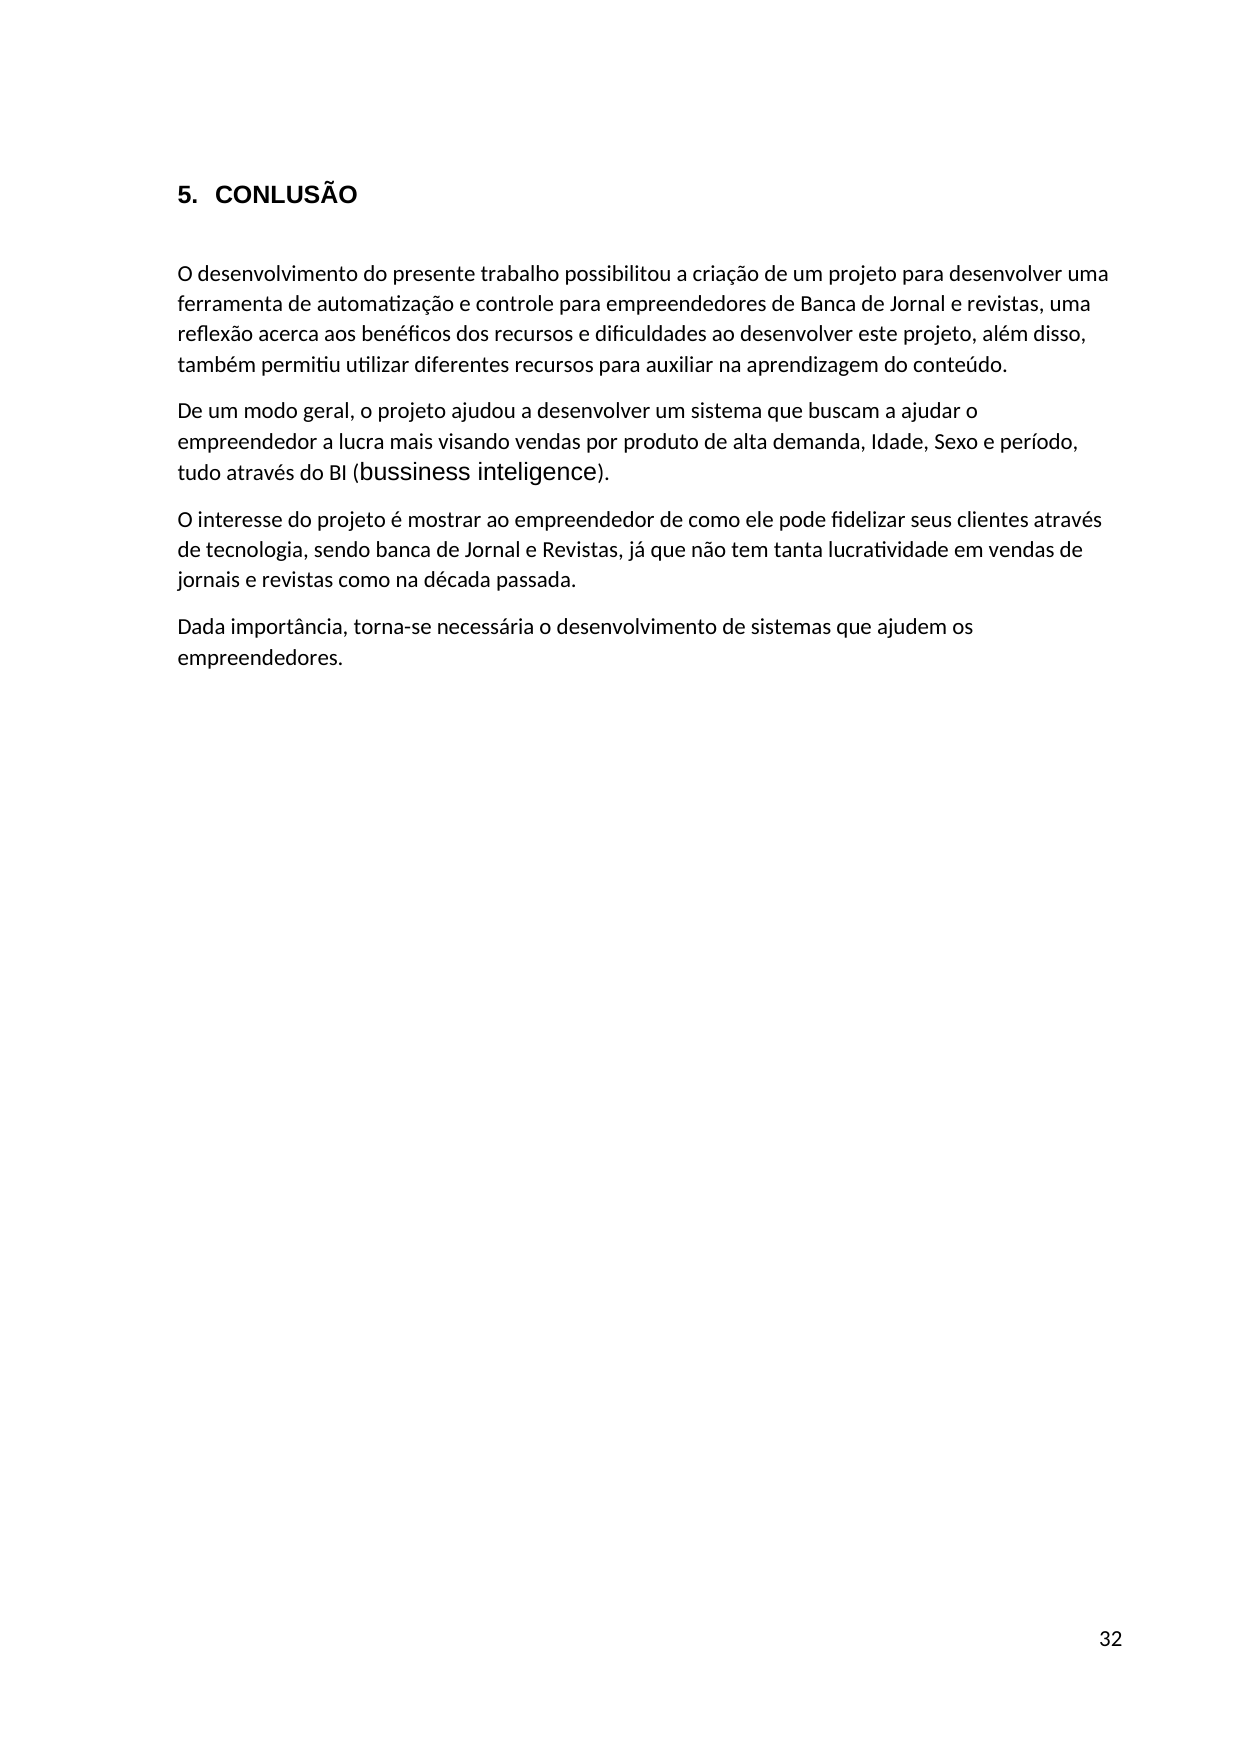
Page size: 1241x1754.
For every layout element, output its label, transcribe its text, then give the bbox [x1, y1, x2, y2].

text O interesse do projeto é mostrar ao empreendedor de como ele pode fidelizar seus clientes através de tecnologia, sendo banca de Jornal e Revistas, já que não tem tanta lucratividade em vendas de jornais e revistas como na década passada. [177, 505, 1122, 594]
text De um modo geral, o projeto ajudou a desenvolver um sistema que buscam a ajudar o empreendedor a lucra mais visando vendas por produto de alta demanda, Idade, Sexo e período, tudo através do BI (bussiness inteligence). [177, 397, 1122, 486]
text O desenvolvimento do presente trabalho possibilitou a criação de um projeto para desenvolver uma ferramenta de automatização e controle para empreendedores de Banca de Jornal e revistas, uma reflexão acerca aos benéficos dos recursos e dificuldades ao desenvolver este projeto, além disso, também permitiu utilizar diferentes recursos para auxiliar na aprendizagem do conteúdo. [177, 259, 1122, 378]
text Dada importância, torna-se necessária o desenvolvimento de sistemas que ajudem os empreendedores. [177, 612, 1122, 671]
list CONLUSÃO [177, 180, 1122, 209]
